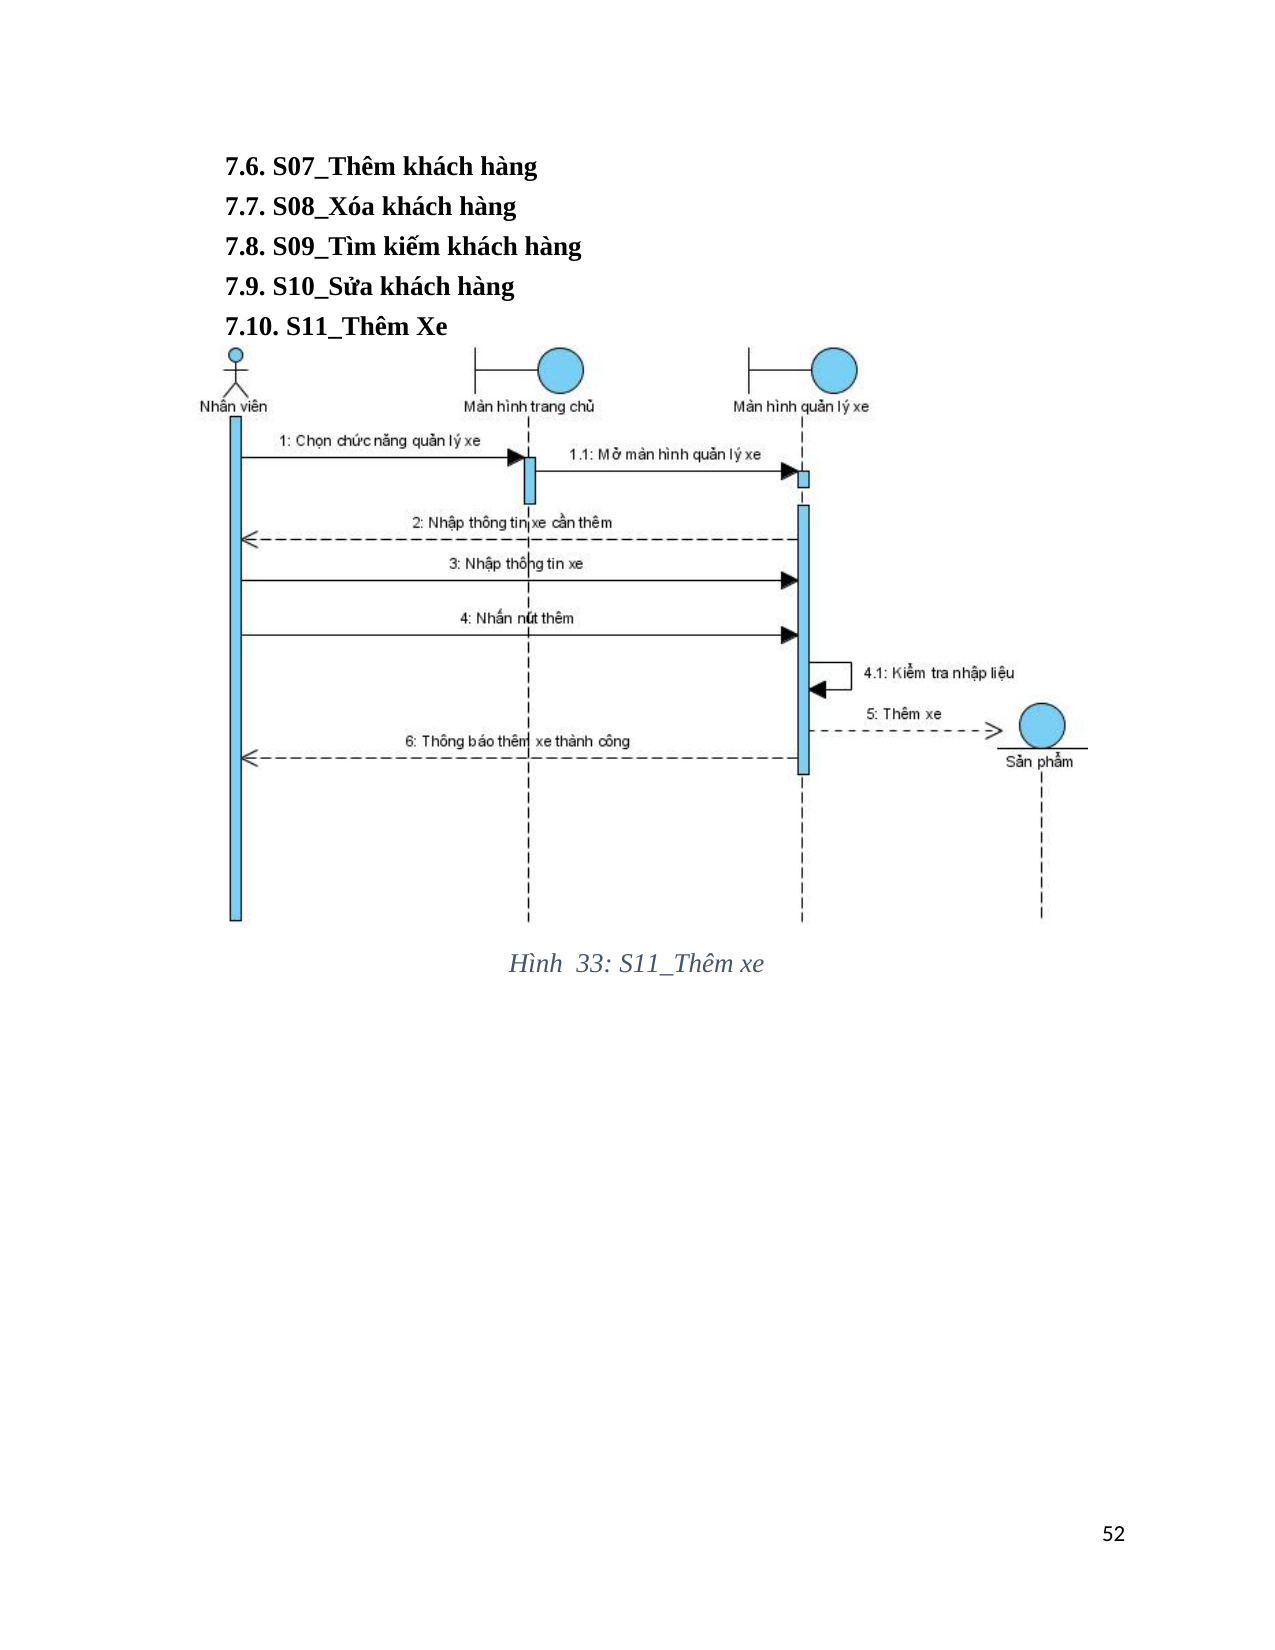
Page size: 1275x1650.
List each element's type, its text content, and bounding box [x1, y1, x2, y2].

picture [187, 345, 1088, 927]
subtitle 7.9. S10_Sửa khách hàng [225, 270, 1125, 301]
subtitle 7.6. S07_Thêm khách hàng [225, 150, 1125, 181]
subtitle 7.10. S11_Thêm Xe [225, 309, 1125, 341]
subtitle 7.7. S08_Xóa khách hàng [225, 190, 1125, 221]
subtitle 7.8. S09_Tìm kiếm khách hàng [225, 230, 1125, 261]
text Hình 33: S11_Thêm xe [150, 947, 1125, 978]
